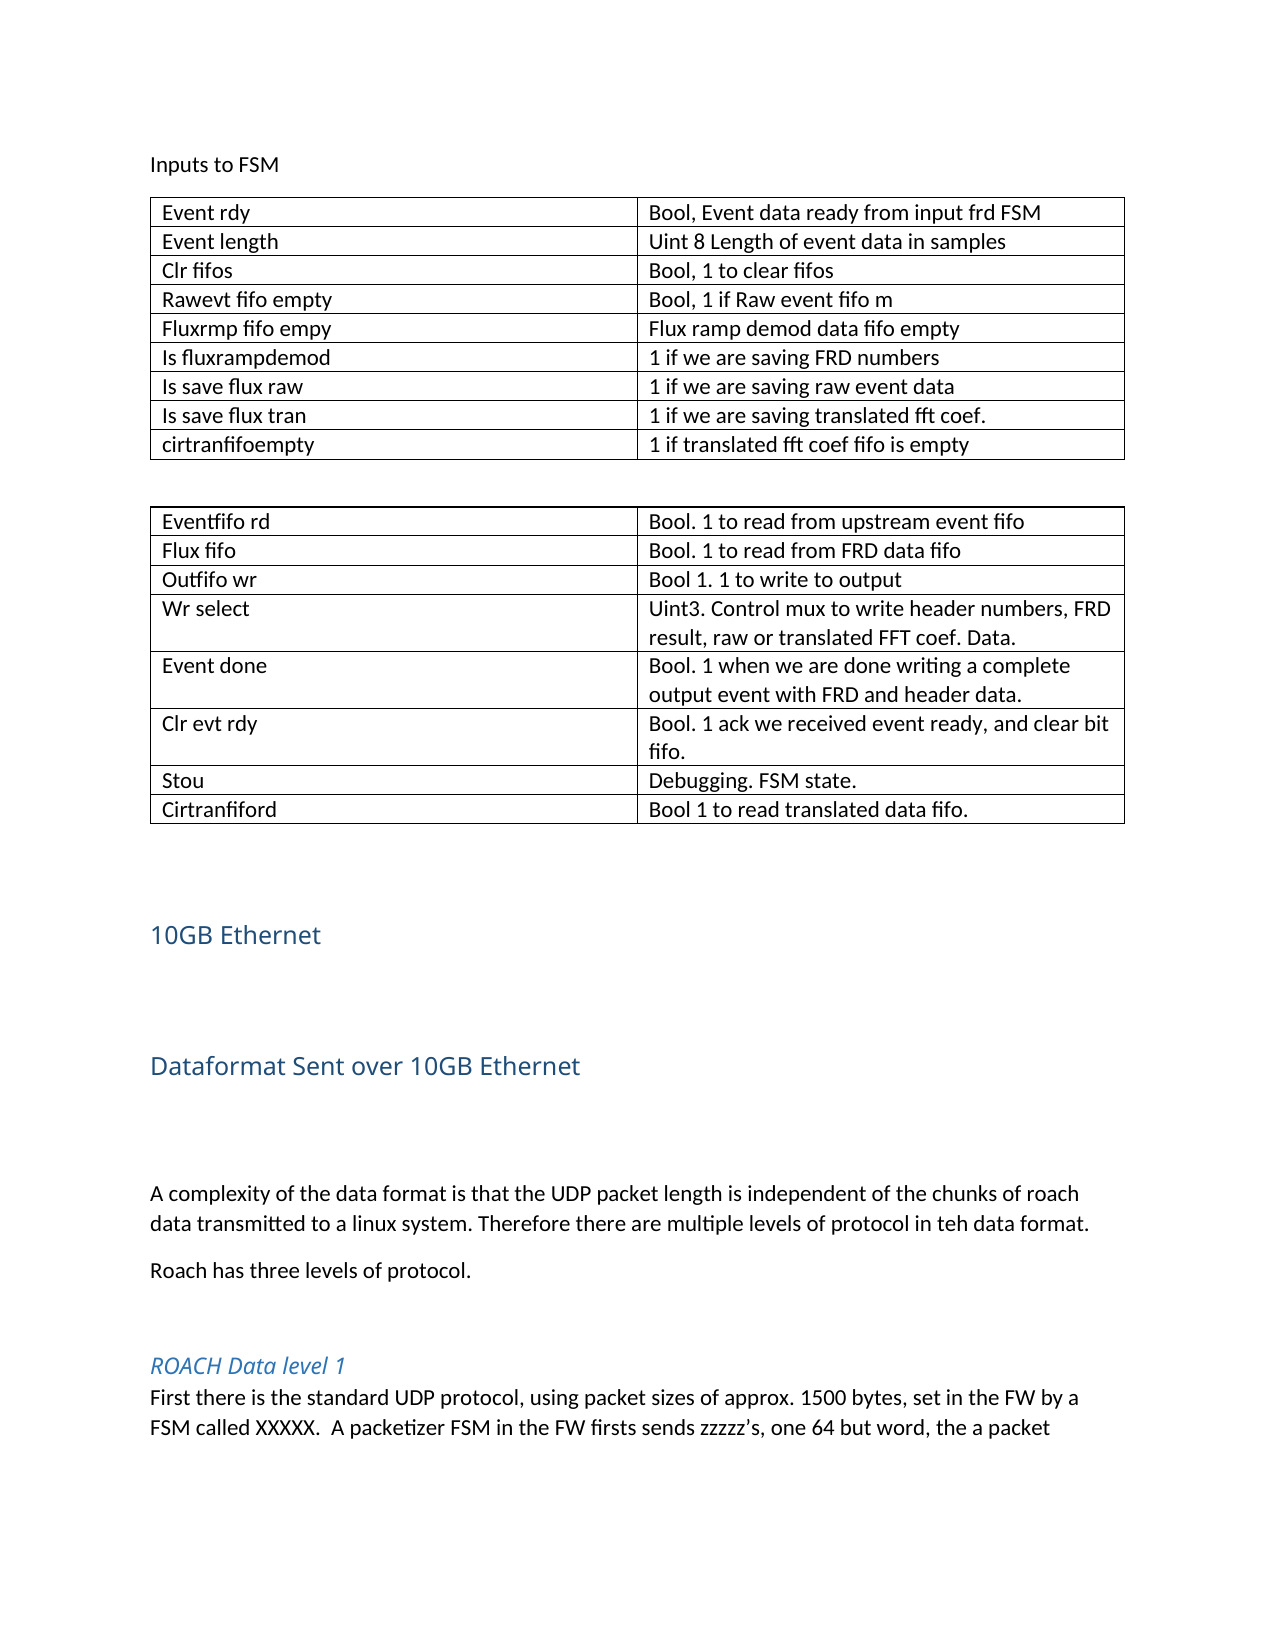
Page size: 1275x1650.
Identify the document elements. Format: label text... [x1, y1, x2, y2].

table_cell 1 if translated fft coef fifo is empty [638, 430, 1124, 458]
table_header Bool. 1 to read from upstream event fifo [638, 508, 1124, 535]
table_cell Bool. 1 when we are done writing a complete output event with FRD and header data. [638, 652, 1124, 708]
table_cell Bool 1. 1 to write to output [638, 566, 1124, 593]
table_cell Flux fifo [151, 536, 637, 564]
table_cell Rawevt fifo empty [151, 285, 637, 313]
table_cell Flux ramp demod data fifo empty [638, 314, 1124, 342]
table_cell Is fluxrampdemod [151, 343, 637, 371]
subtitle 10GB Ethernet [150, 918, 1125, 952]
table_header Bool, Event data ready from input frd FSM [638, 198, 1124, 226]
table_cell Stou [151, 766, 637, 794]
table_cell Clr evt rdy [151, 709, 637, 765]
table_cell 1 if we are saving raw event data [638, 372, 1124, 400]
table_cell Uint3. Control mux to write header numbers, FRD result, raw or translated FFT coef. Data. [638, 595, 1124, 651]
table_cell Bool, 1 if Raw event fifo m [638, 285, 1124, 313]
table_cell Clr fifos [151, 256, 637, 284]
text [150, 1383, 1125, 1442]
subtitle Dataformat Sent over 10GB Ethernet [150, 1048, 1125, 1082]
subtitle ROACH Data level 1 [150, 1349, 1125, 1381]
table_cell Event done [151, 652, 637, 708]
table_cell Is save flux tran [151, 401, 637, 429]
table_cell Debugging. FSM state. [638, 766, 1124, 794]
table_cell Wr select [151, 595, 637, 651]
text A complexity of the data format is that the UDP packet length is independent of the chunks of roach data transmitted to a linux system. Therefore there are multiple levels of protocol in teh data format. [150, 1179, 1125, 1237]
table_cell 1 if we are saving FRD numbers [638, 343, 1124, 371]
table_cell Bool. 1 to read from FRD data fifo [638, 536, 1124, 564]
text Roach has three levels of protocol. [150, 1256, 1125, 1284]
table_cell Bool 1 to read translated data fifo. [638, 795, 1124, 823]
table_cell cirtranfifoempty [151, 430, 637, 458]
table_cell Outfifo wr [151, 566, 637, 593]
table_cell Bool, 1 to clear fifos [638, 256, 1124, 284]
table_cell Bool. 1 ack we received event ready, and clear bit fifo. [638, 709, 1124, 765]
table_header Event rdy [151, 198, 637, 226]
table_header Eventfifo rd [151, 508, 637, 535]
text Inputs to FSM [150, 150, 1125, 178]
table_cell Uint 8 Length of event data in samples [638, 227, 1124, 255]
table_cell Fluxrmp fifo empy [151, 314, 637, 342]
table_cell Event length [151, 227, 637, 255]
table_cell Is save flux raw [151, 372, 637, 400]
table_cell 1 if we are saving translated fft coef. [638, 401, 1124, 429]
table_cell Cirtranfiford [151, 795, 637, 823]
